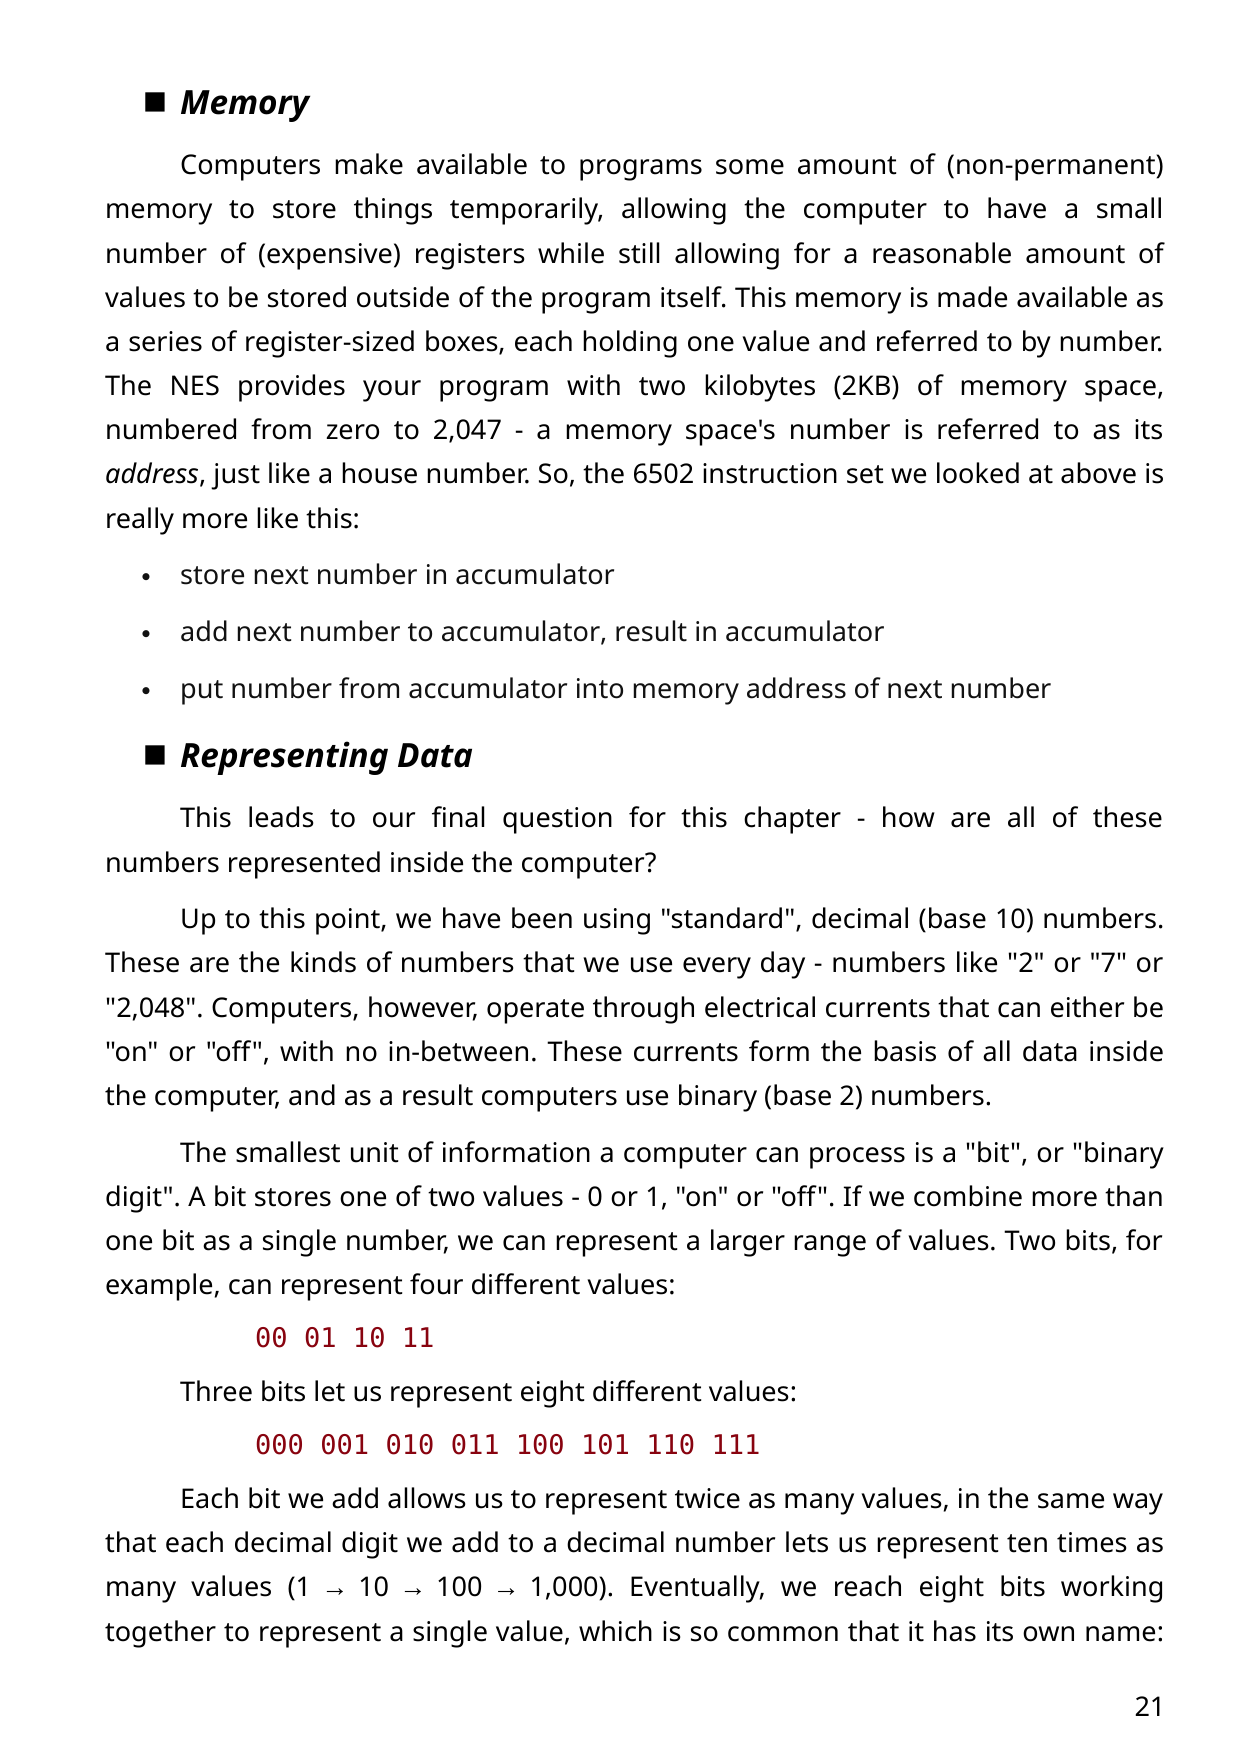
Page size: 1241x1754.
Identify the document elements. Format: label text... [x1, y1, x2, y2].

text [105, 1479, 1165, 1649]
text Computers make available to programs some amount of (non-permanent) memory to store things temporarily, allowing the computer to have a small number of (expensive) registers while still allowing for a reasonable amount of values to be stored outside of the program itself. This memory is made available as a series of register-sized boxes, each holding one value and referred to by number. The NES provides your program with two kilobytes (2KB) of memory space, numbered from zero to 2,047 - a memory space's number is referred to as its address, just like a house number. So, the 6502 instruction set we looked at above is really more like this: [105, 146, 1165, 536]
list store next number in accumulator [142, 556, 1165, 593]
list put number from accumulator into memory address of next number [142, 669, 1165, 706]
text Three bits let us represent eight different values: [105, 1373, 1165, 1409]
text 00 01 10 11 [105, 1322, 1165, 1354]
text This leads to our final question for this chapter - how are all of these numbers represented inside the computer? [105, 799, 1165, 880]
text Up to this point, we have been using "standard", decimal (base 10) numbers. These are the kinds of numbers that we use every day - numbers like "2" or "7" or "2,048". Computers, however, operate through electrical currents that can either be "on" or "off", with no in-between. These currents form the basis of all data inside the computer, and as a result computers use binary (base 2) numbers. [105, 900, 1165, 1113]
subtitle Memory [142, 79, 1165, 124]
subtitle Representing Data [142, 732, 1165, 777]
text The smallest unit of information a computer can process is a "bit", or "binary digit". A bit stores one of two values - 0 or 1, "on" or "off". If we combine more than one bit as a single number, we can represent a larger range of values. Two bits, for example, can represent four different values: [105, 1133, 1165, 1302]
list add next number to accumulator, result in accumulator [142, 612, 1165, 649]
text 000 001 010 011 100 101 110 111 [105, 1429, 1165, 1461]
